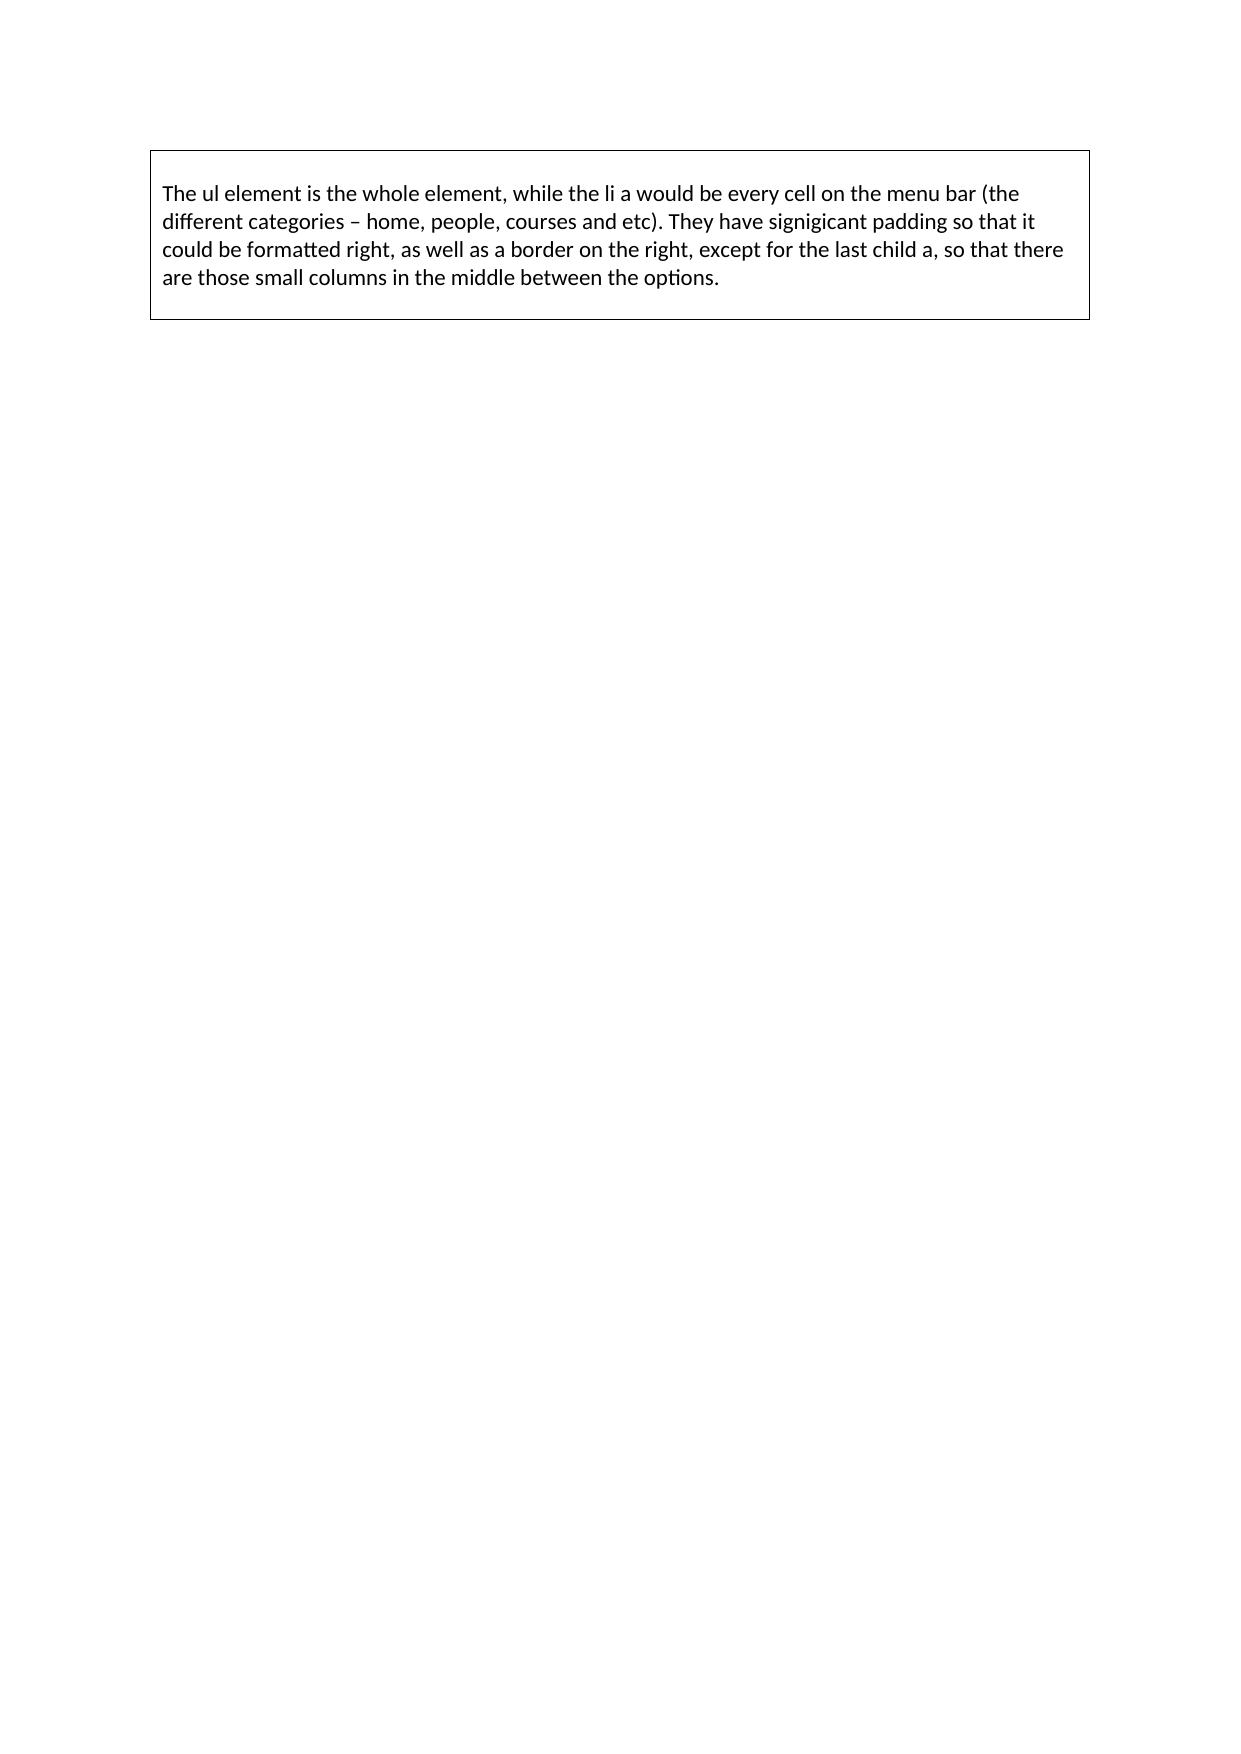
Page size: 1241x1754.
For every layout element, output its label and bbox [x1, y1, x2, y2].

table_cell [151, 151, 1089, 319]
